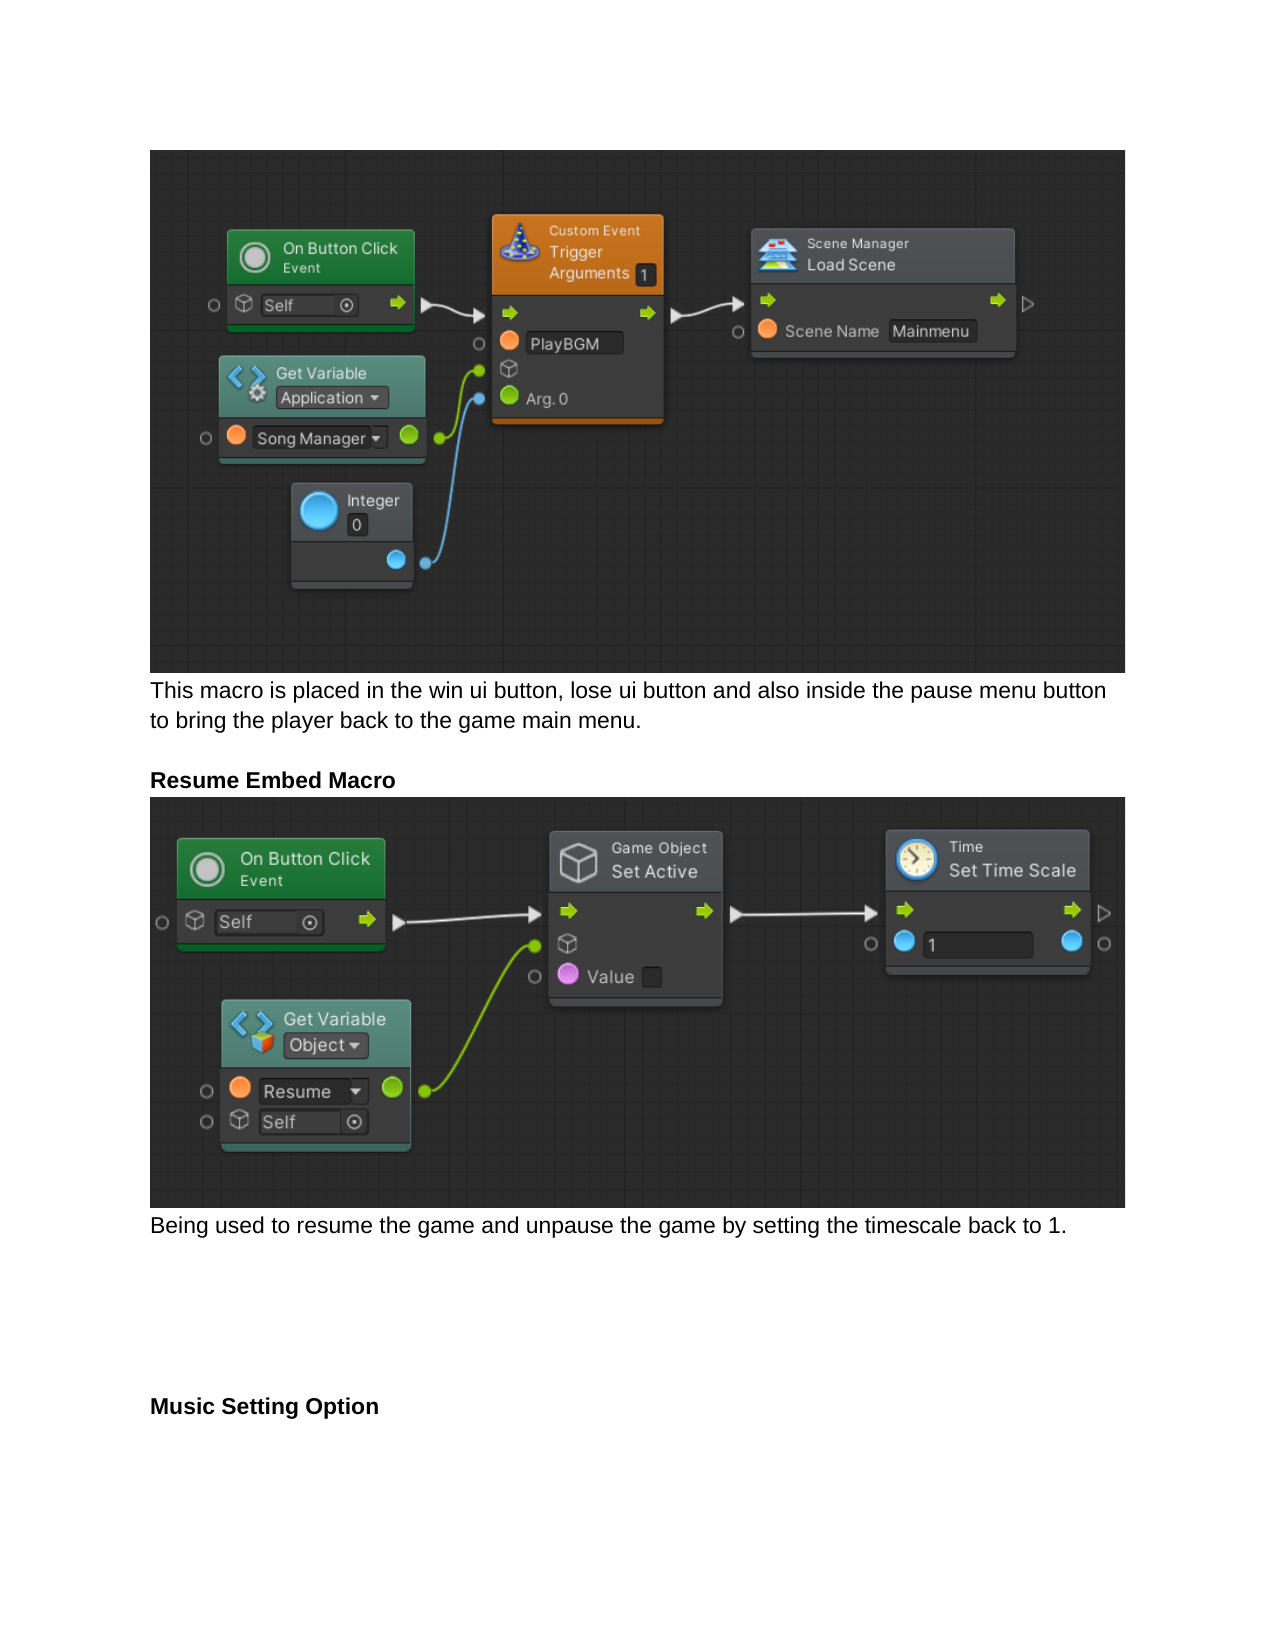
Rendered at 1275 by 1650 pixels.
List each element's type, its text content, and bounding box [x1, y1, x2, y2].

text Music Setting Option [150, 1393, 1125, 1419]
text This macro is placed in the win ui button, lose ui button and also inside the pause menu button to bring the player back to the game main menu. [150, 677, 1125, 733]
picture [150, 150, 1125, 673]
text Being used to resume the game and unpause the game by setting the timescale back to 1. [150, 1212, 1125, 1238]
text Resume Embed Macro [150, 767, 1125, 794]
picture [150, 797, 1125, 1208]
